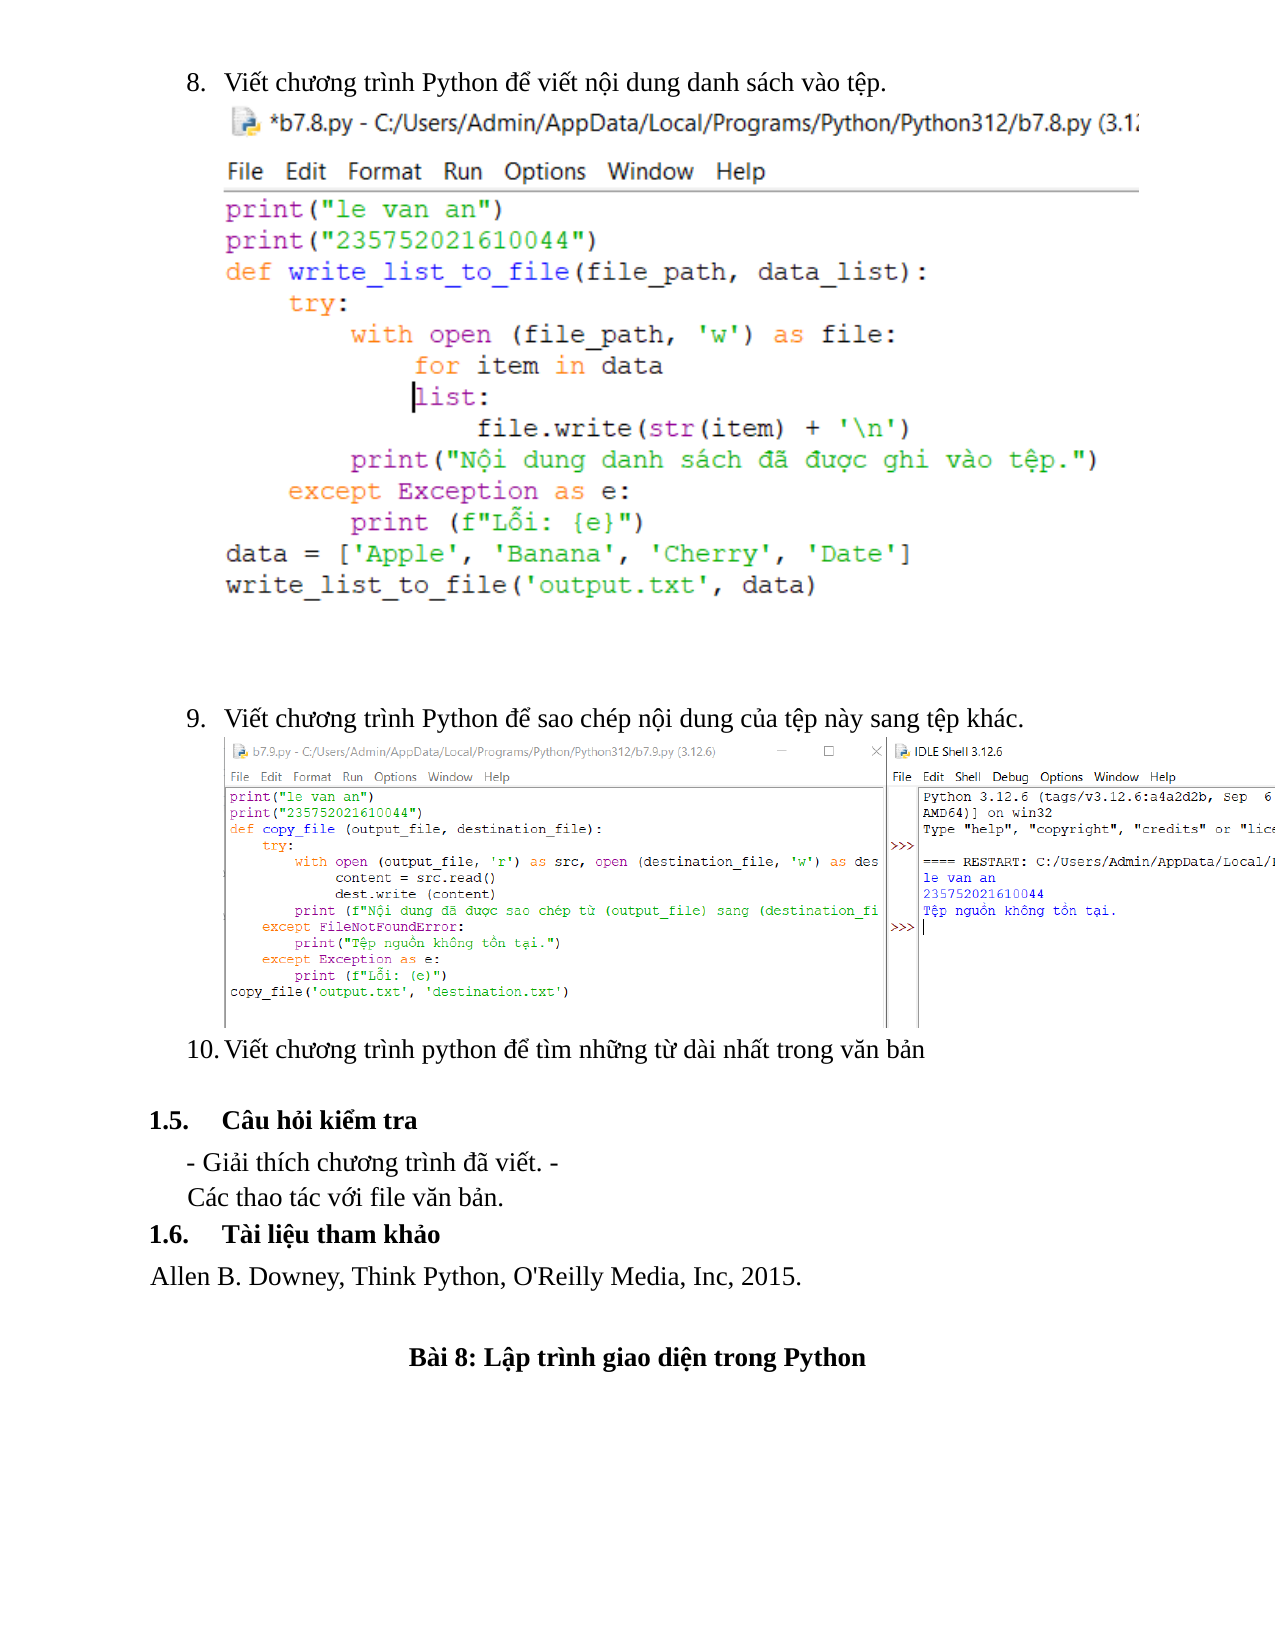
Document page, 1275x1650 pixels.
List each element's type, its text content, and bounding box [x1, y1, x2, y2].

subtitle Bài 8: Lập trình giao diện trong Python [180, 1341, 1095, 1372]
list Viết chương trình python để tìm những từ dài nhất trong văn bản [186, 1033, 1126, 1064]
picture [223, 737, 1275, 1028]
text - Giải thích chương trình đã viết. - Các thao tác với file văn bản. [186, 1146, 581, 1212]
text 1.6. Tài liệu tham khảo [148, 1218, 1207, 1249]
picture [223, 100, 1139, 698]
subtitle 1.5. Câu hỏi kiểm tra [148, 1104, 1207, 1135]
text Allen B. Downey, Think Python, O'Reilly Media, Inc, 2015. [150, 1261, 1126, 1292]
